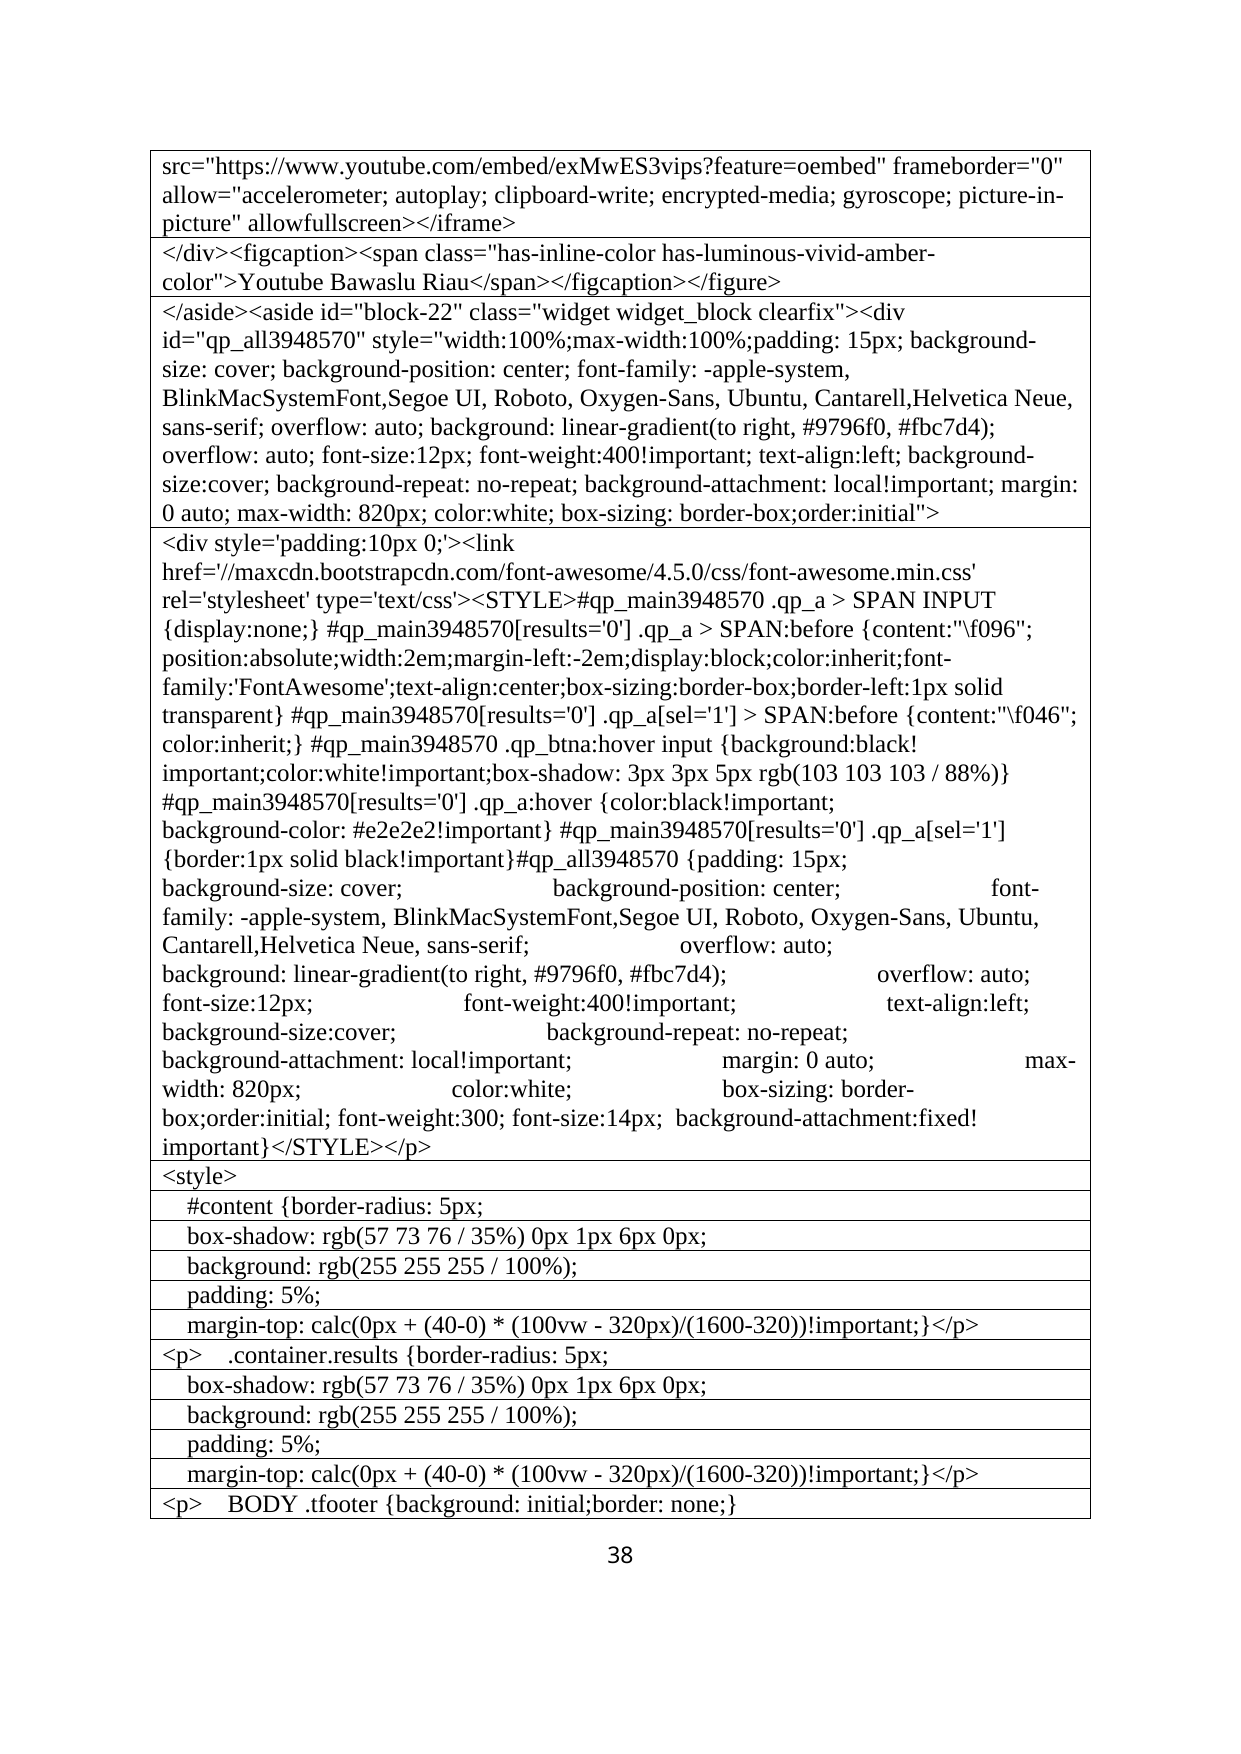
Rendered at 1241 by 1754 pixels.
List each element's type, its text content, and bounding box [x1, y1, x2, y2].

table_cell background: rgb(255 255 255 / 100%); [151, 1251, 1090, 1279]
table_cell margin-top: calc(0px + (40-0) * (100vw - 320px)/(1600-320))!important;}</p> [151, 1459, 1090, 1488]
table_cell box-shadow: rgb(57 73 76 / 35%) 0px 1px 6px 0px; [151, 1370, 1090, 1399]
table_cell <div style='padding:10px 0;'><link href='//maxcdn.bootstrapcdn.com/font-awesome/4.5.0/css/font-awesome.min.css' rel='stylesheet' type='text/css'><STYLE>#qp_main3948570 .qp_a > SPAN INPUT {display:none;} #qp_main3948570[results='0'] .qp_a > SPAN:before {content:"\f096"; position:absolute;width:2em;margin-left:-2em;display:block;color:inherit;font-family:'FontAwesome';text-align:center;box-sizing:border-box;border-left:1px solid transparent} #qp_main3948570[results='0'] .qp_a[sel='1'] > SPAN:before {content:"\f046"; color:inherit;} #qp_main3948570 .qp_btna:hover input {background:black!important;color:white!important;box-shadow: 3px 3px 5px rgb(103 103 103 / 88%)} #qp_main3948570[results='0'] .qp_a:hover {color:black!important; background-color: #e2e2e2!important} #qp_main3948570[results='0'] .qp_a[sel='1'] {border:1px solid black!important}#qp_all3948570 {padding: 15px; background-size: cover; background-position: center; font-family: -apple-system, BlinkMacSystemFont,Segoe UI, Roboto, Oxygen-Sans, Ubuntu, Cantarell,Helvetica Neue, sans-serif; overflow: auto; background: linear-gradient(to right, #9796f0, #fbc7d4); overflow: auto; font-size:12px; font-weight:400!important; text-align:left; background-size:cover; background-repeat: no-repeat; background-attachment: local!important; margin: 0 auto; max-width: 820px; color:white; box-sizing: border-box;order:initial; font-weight:300; font-size:14px; background-attachment:fixed!important}</STYLE></p> [151, 528, 1090, 1160]
table_cell padding: 5%; [151, 1430, 1090, 1458]
table_cell </div><figcaption><span class="has-inline-color has-luminous-vivid-amber-color">Youtube Bawaslu Riau</span></figcaption></figure> [151, 238, 1090, 296]
table_cell padding: 5%; [151, 1281, 1090, 1309]
table_cell <style> [151, 1161, 1090, 1190]
table_cell </aside><aside id="block-22" class="widget widget_block clearfix"><div id="qp_all3948570" style="width:100%;max-width:100%;padding: 15px; background-size: cover; background-position: center; font-family: -apple-system, BlinkMacSystemFont,Segoe UI, Roboto, Oxygen-Sans, Ubuntu, Cantarell,Helvetica Neue, sans-serif; overflow: auto; background: linear-gradient(to right, #9796f0, #fbc7d4); overflow: auto; font-size:12px; font-weight:400!important; text-align:left; background-size:cover; background-repeat: no-repeat; background-attachment: local!important; margin: 0 auto; max-width: 820px; color:white; box-sizing: border-box;order:initial"> [151, 297, 1090, 527]
table_cell background: rgb(255 255 255 / 100%); [151, 1400, 1090, 1428]
table_cell box-shadow: rgb(57 73 76 / 35%) 0px 1px 6px 0px; [151, 1221, 1090, 1250]
table_cell <p> BODY .tfooter {background: initial;border: none;} [151, 1489, 1090, 1518]
table_cell #content {border-radius: 5px; [151, 1191, 1090, 1220]
table_cell <p> .container.results {border-radius: 5px; [151, 1340, 1090, 1369]
table_cell margin-top: calc(0px + (40-0) * (100vw - 320px)/(1600-320))!important;}</p> [151, 1310, 1090, 1339]
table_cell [151, 151, 1090, 237]
